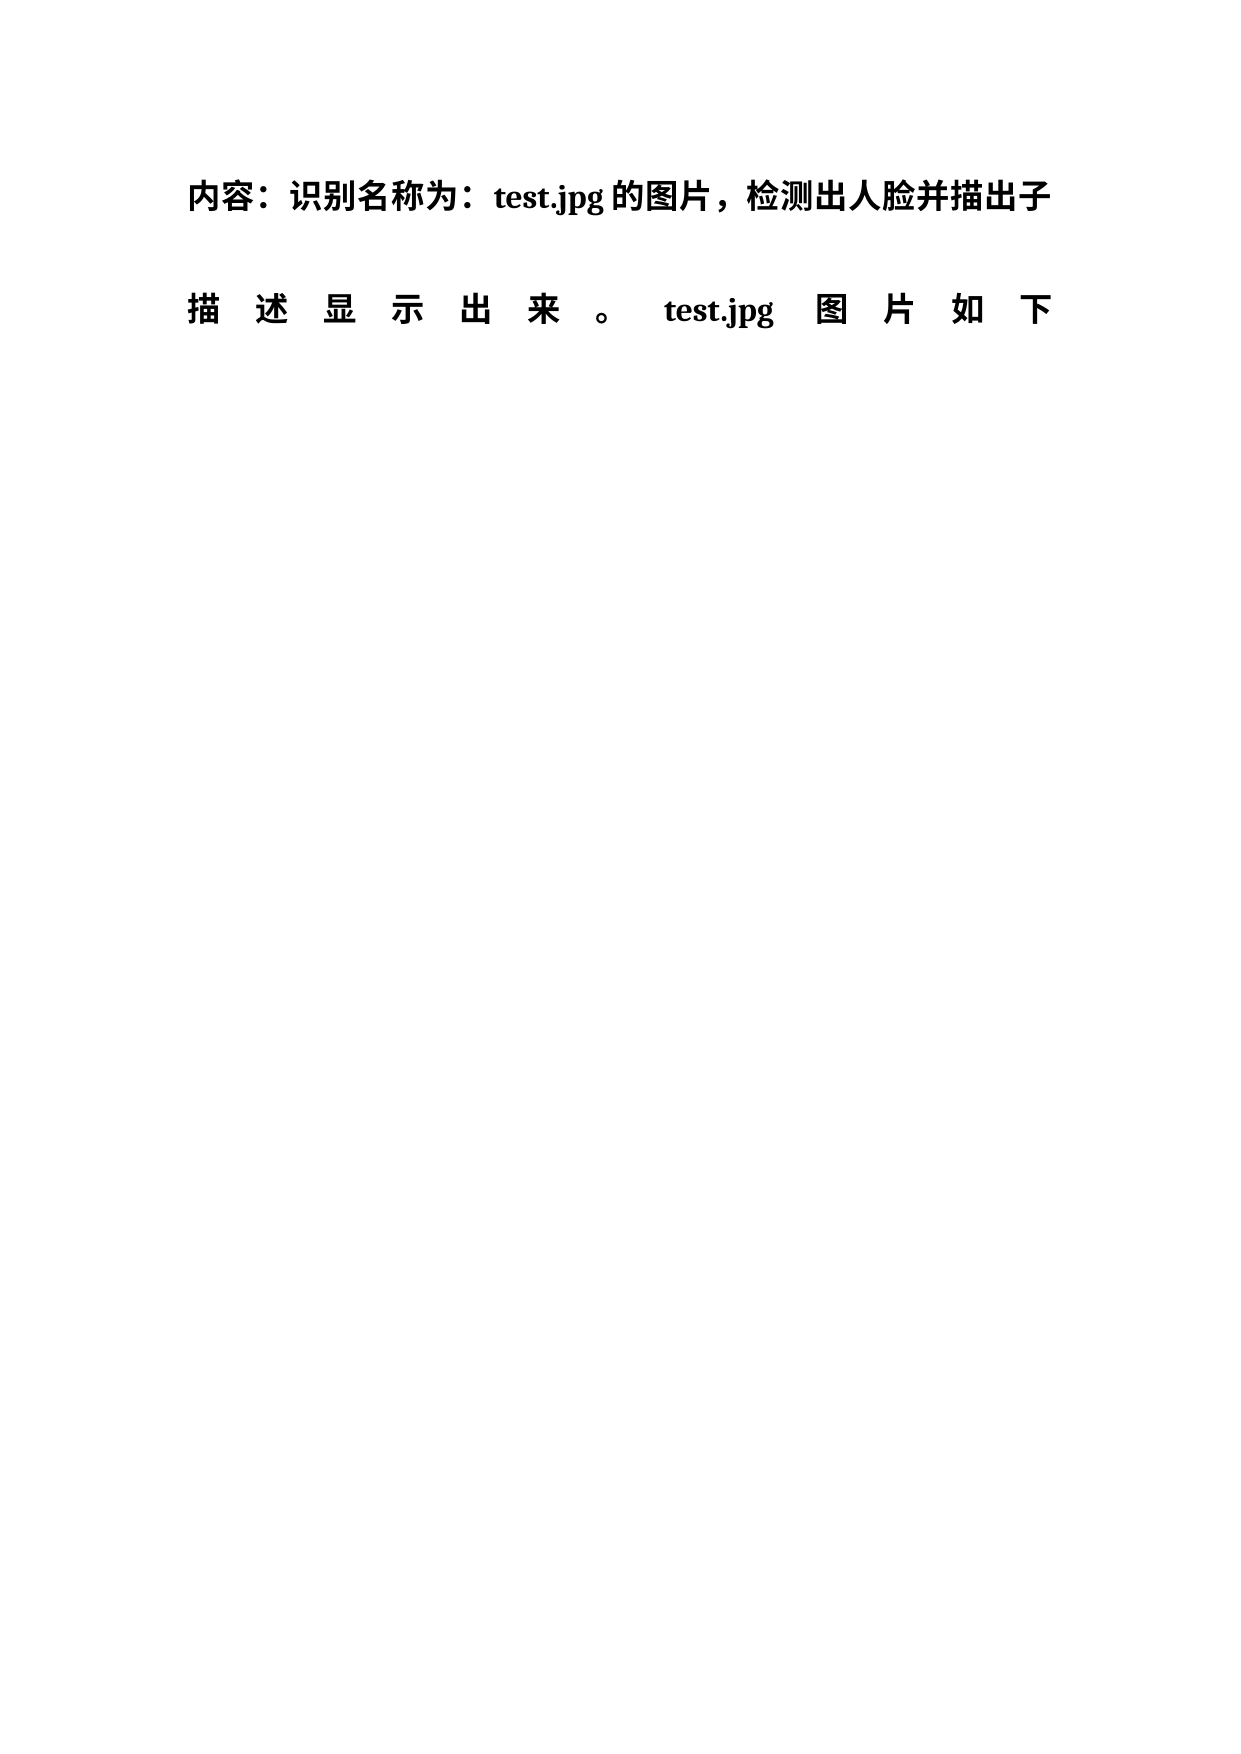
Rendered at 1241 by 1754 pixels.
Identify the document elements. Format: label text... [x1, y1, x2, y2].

subtitle 内容：识别名称为：test.jpg的图片，检测出人脸并描出子描述显示出来。test.jpg图片如下 [187, 162, 1053, 339]
